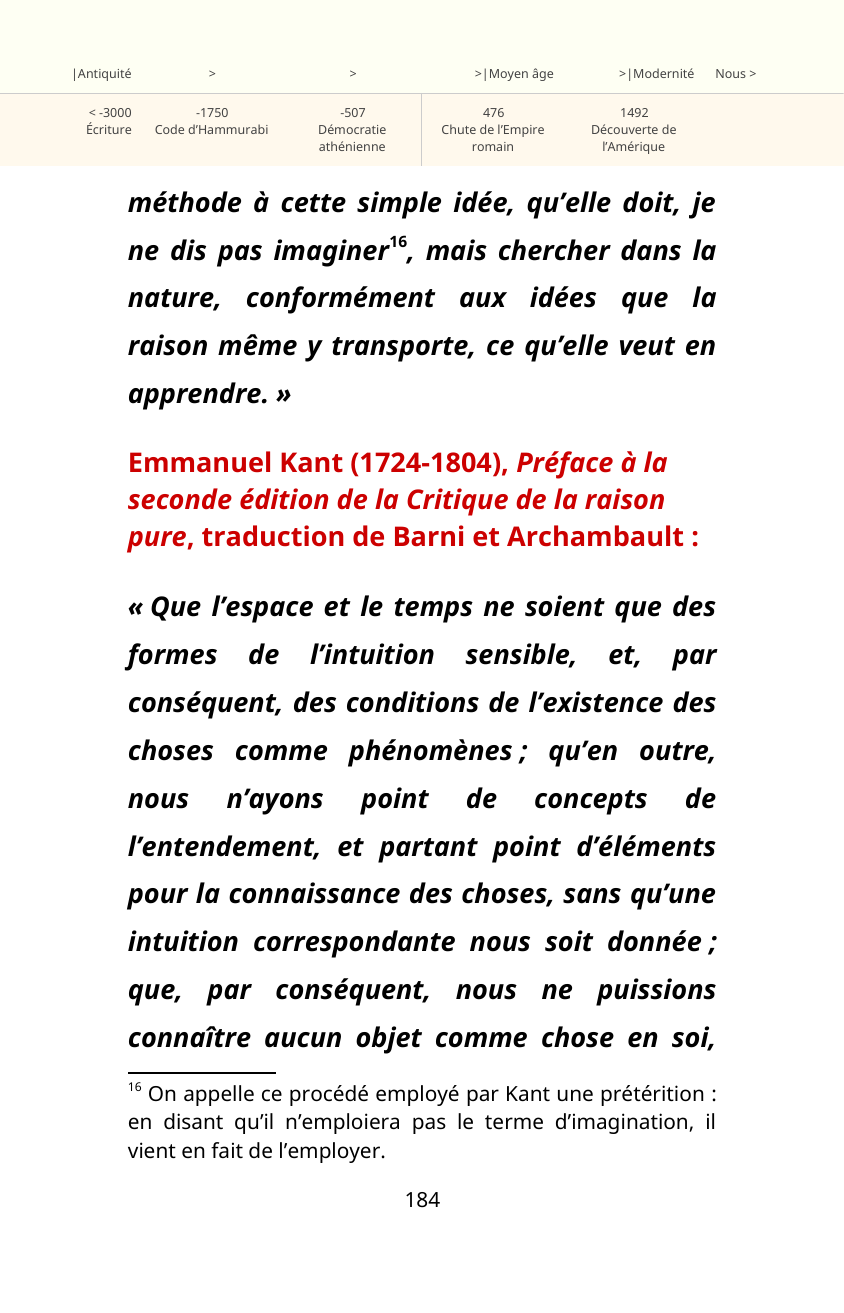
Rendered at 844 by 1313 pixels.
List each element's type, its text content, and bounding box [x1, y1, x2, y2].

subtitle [128, 183, 717, 412]
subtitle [128, 587, 717, 1056]
subtitle Emmanuel Kant (1724-1804), Préface à la seconde édition de la Critique de la raison pure, traduction de Barni et Archambault : [128, 443, 717, 554]
